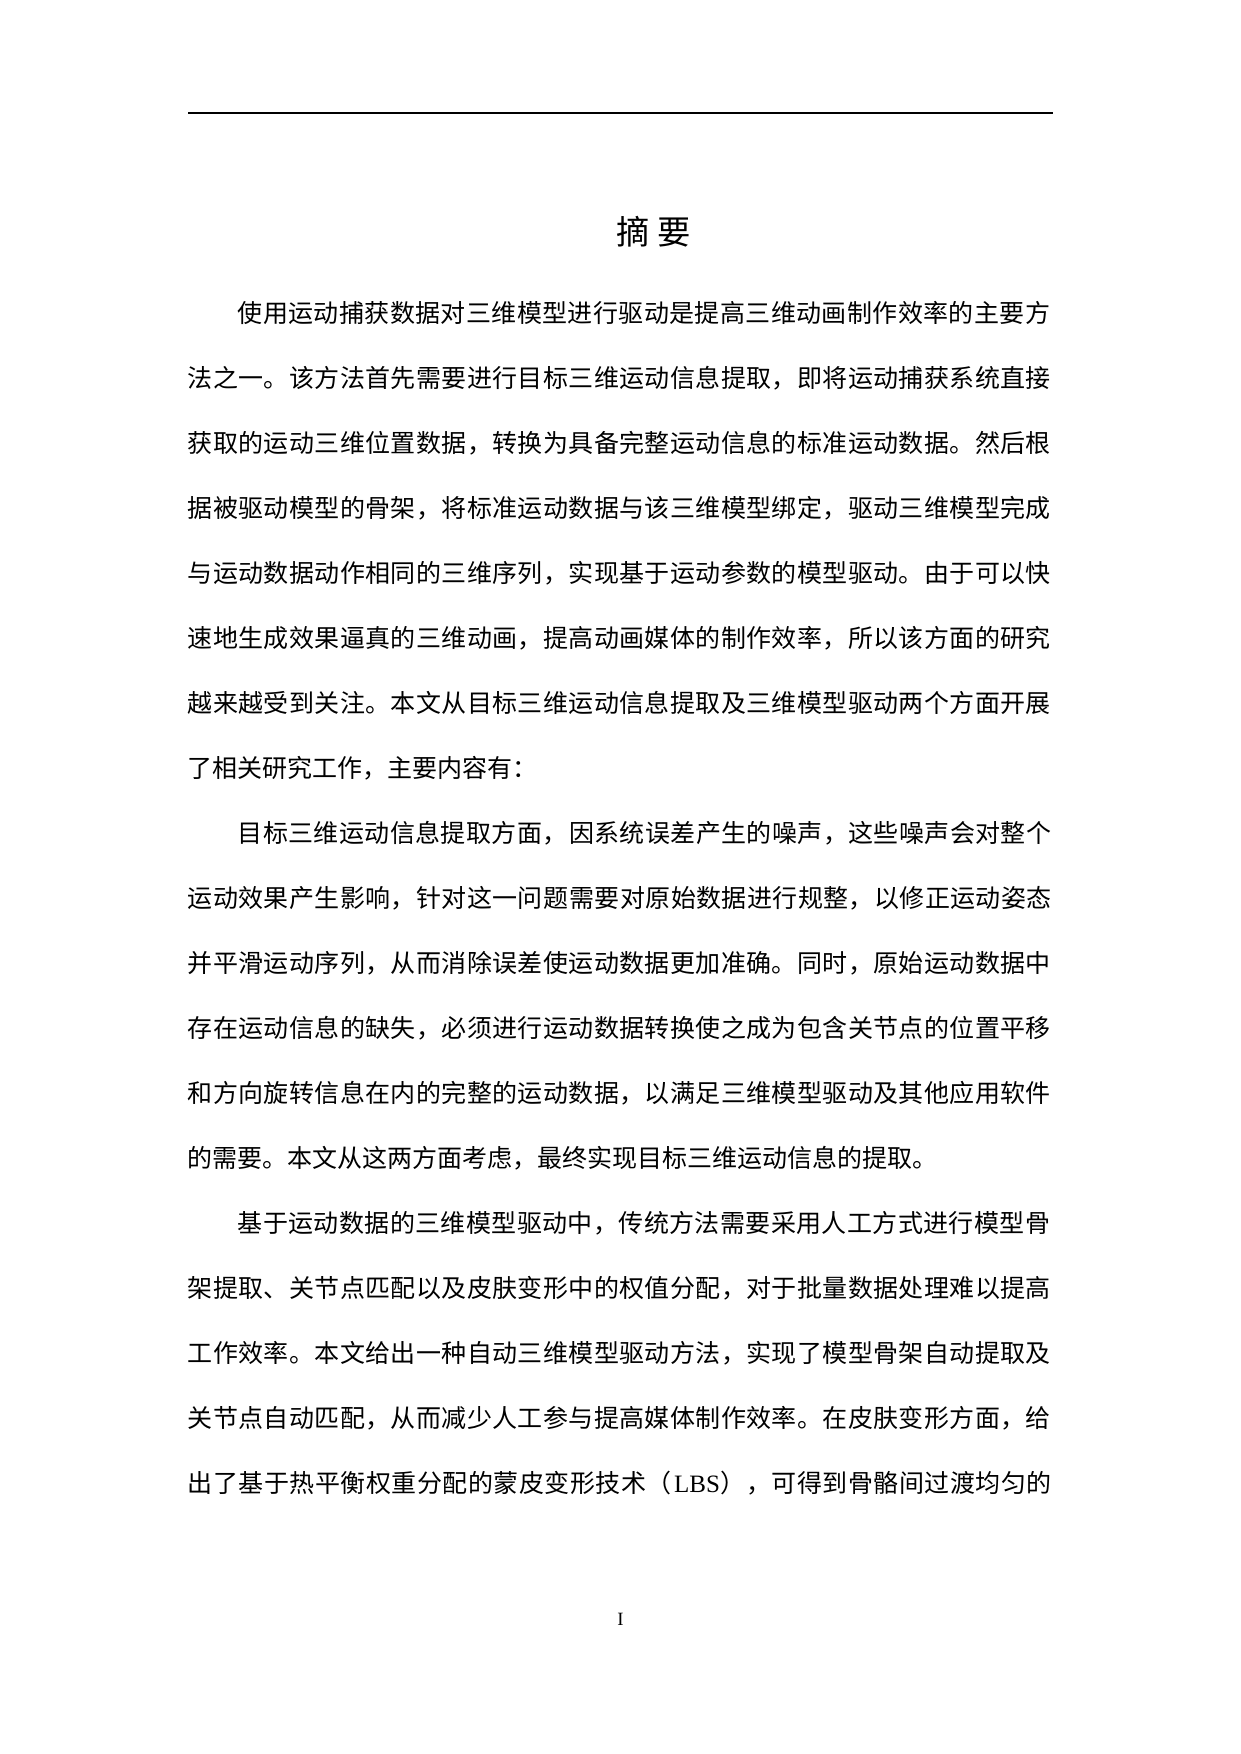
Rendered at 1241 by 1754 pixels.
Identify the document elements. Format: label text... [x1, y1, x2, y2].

text 使用运动捕获数据对三维模型进行驱动是提高三维动画制作效率的主要方法之一。该方法首先需要进行目标三维运动信息提取，即将运动捕获系统直接获取的运动三维位置数据，转换为具备完整运动信息的标准运动数据。然后根据被驱动模型的骨架，将标准运动数据与该三维模型绑定，驱动三维模型完成与运动数据动作相同的三维序列，实现基于运动参数的模型驱动。由于可以快速地生成效果逼真的三维动画，提高动画媒体的制作效率，所以该方面的研究越来越受到关注。本文从目标三维运动信息提取及三维模型驱动两个方面开展了相关研究工作，主要内容有： [187, 279, 1053, 799]
subtitle 摘 要 [187, 197, 1053, 262]
text 目标三维运动信息提取方面，因系统误差产生的噪声，这些噪声会对整个运动效果产生影响，针对这一问题需要对原始数据进行规整，以修正运动姿态并平滑运动序列，从而消除误差使运动数据更加准确。同时，原始运动数据中存在运动信息的缺失，必须进行运动数据转换使之成为包含关节点的位置平移和方向旋转信息在内的完整的运动数据，以满足三维模型驱动及其他应用软件的需要。本文从这两方面考虑，最终实现目标三维运动信息的提取。 [187, 799, 1053, 1189]
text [187, 1189, 1053, 1514]
